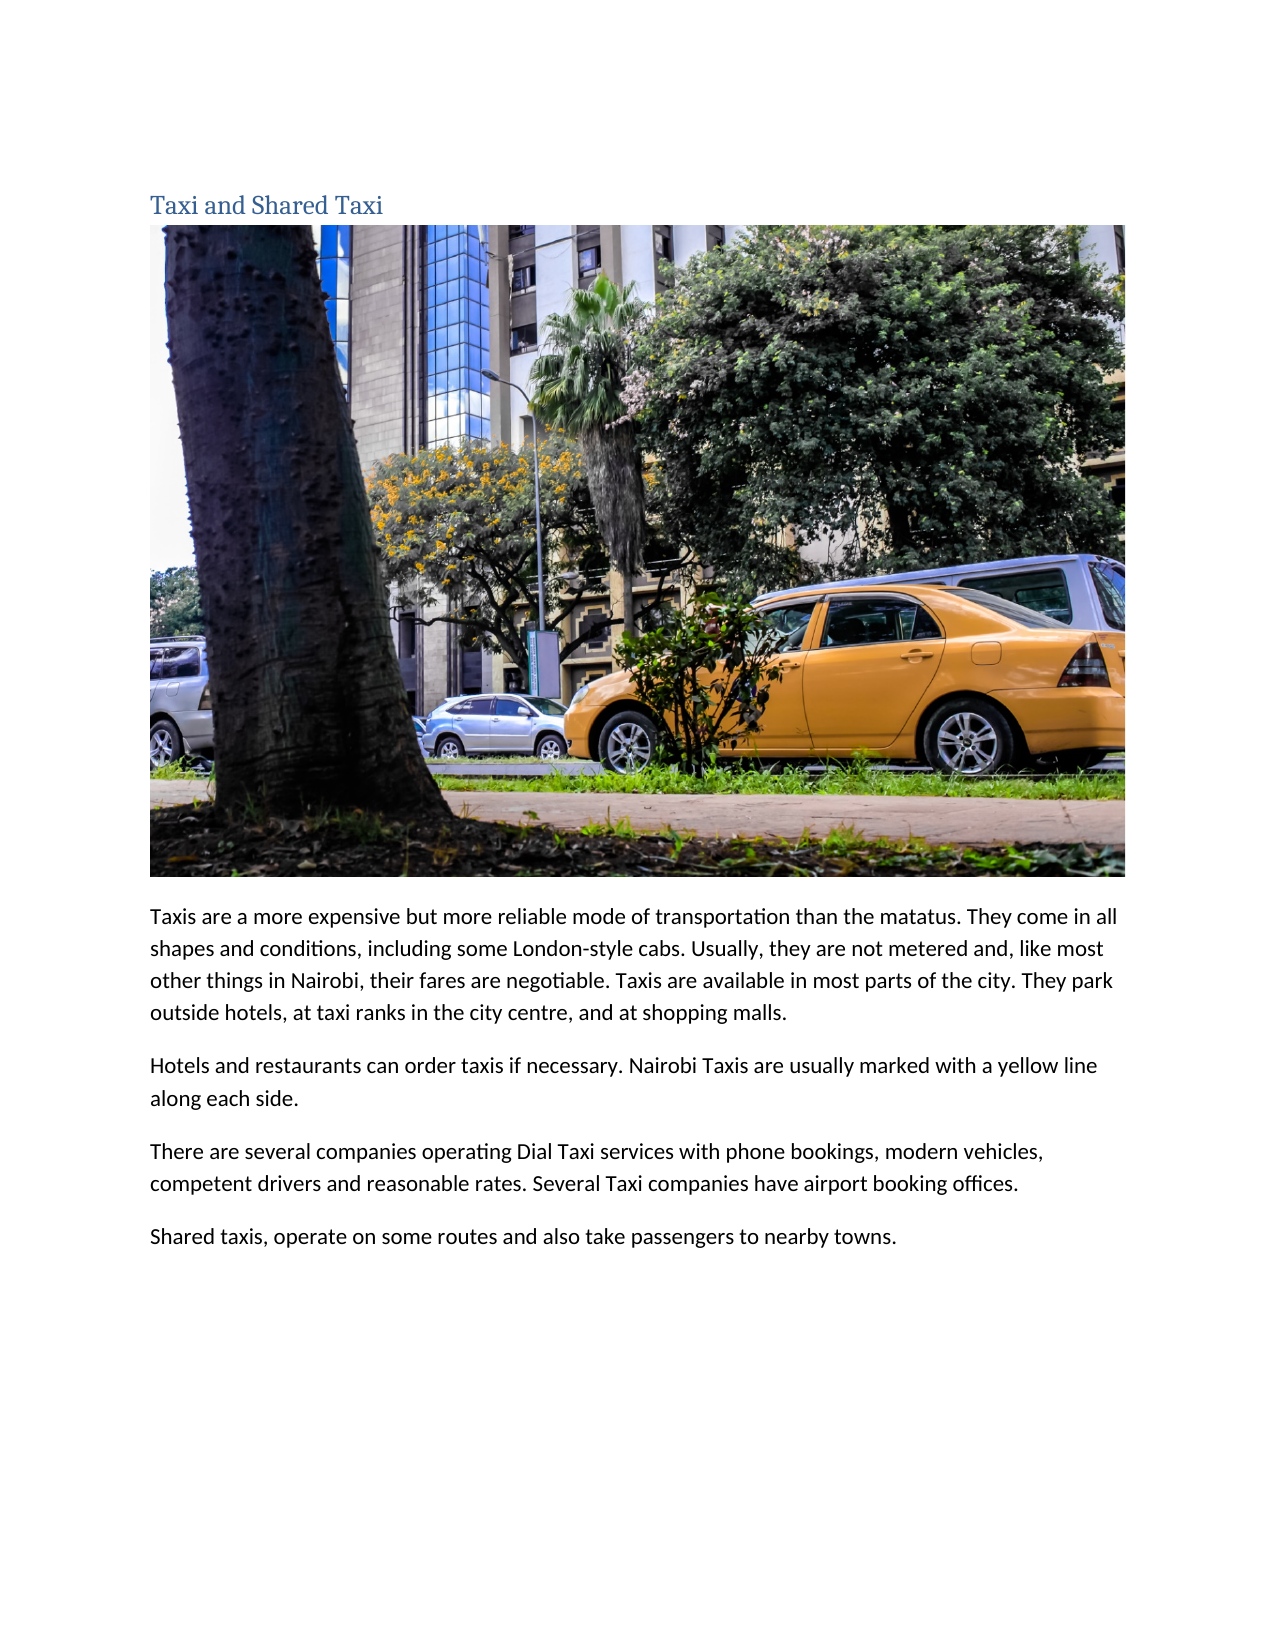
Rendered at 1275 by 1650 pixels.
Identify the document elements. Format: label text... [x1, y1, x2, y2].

picture [150, 225, 1125, 877]
text There are several companies operating Dial Taxi services with phone bookings, modern vehicles, competent drivers and reasonable rates. Several Taxi companies have airport booking offices. [150, 1137, 1125, 1197]
text Shared taxis, operate on some routes and also take passengers to nearby towns. [150, 1222, 1125, 1250]
text Taxis are a more expensive but more reliable mode of transportation than the matatus. They come in all shapes and conditions, including some London-style cabs. Usually, they are not metered and, like most other things in Nairobi, their fares are negotiable. Taxis are available in most parts of the city. They park outside hotels, at taxi ranks in the city centre, and at shopping malls. [150, 902, 1125, 1027]
text Hotels and restaurants can order taxis if necessary. Nairobi Taxis are usually marked with a yellow line along each side. [150, 1052, 1125, 1112]
subtitle Taxi and Shared Taxi [150, 190, 1125, 221]
